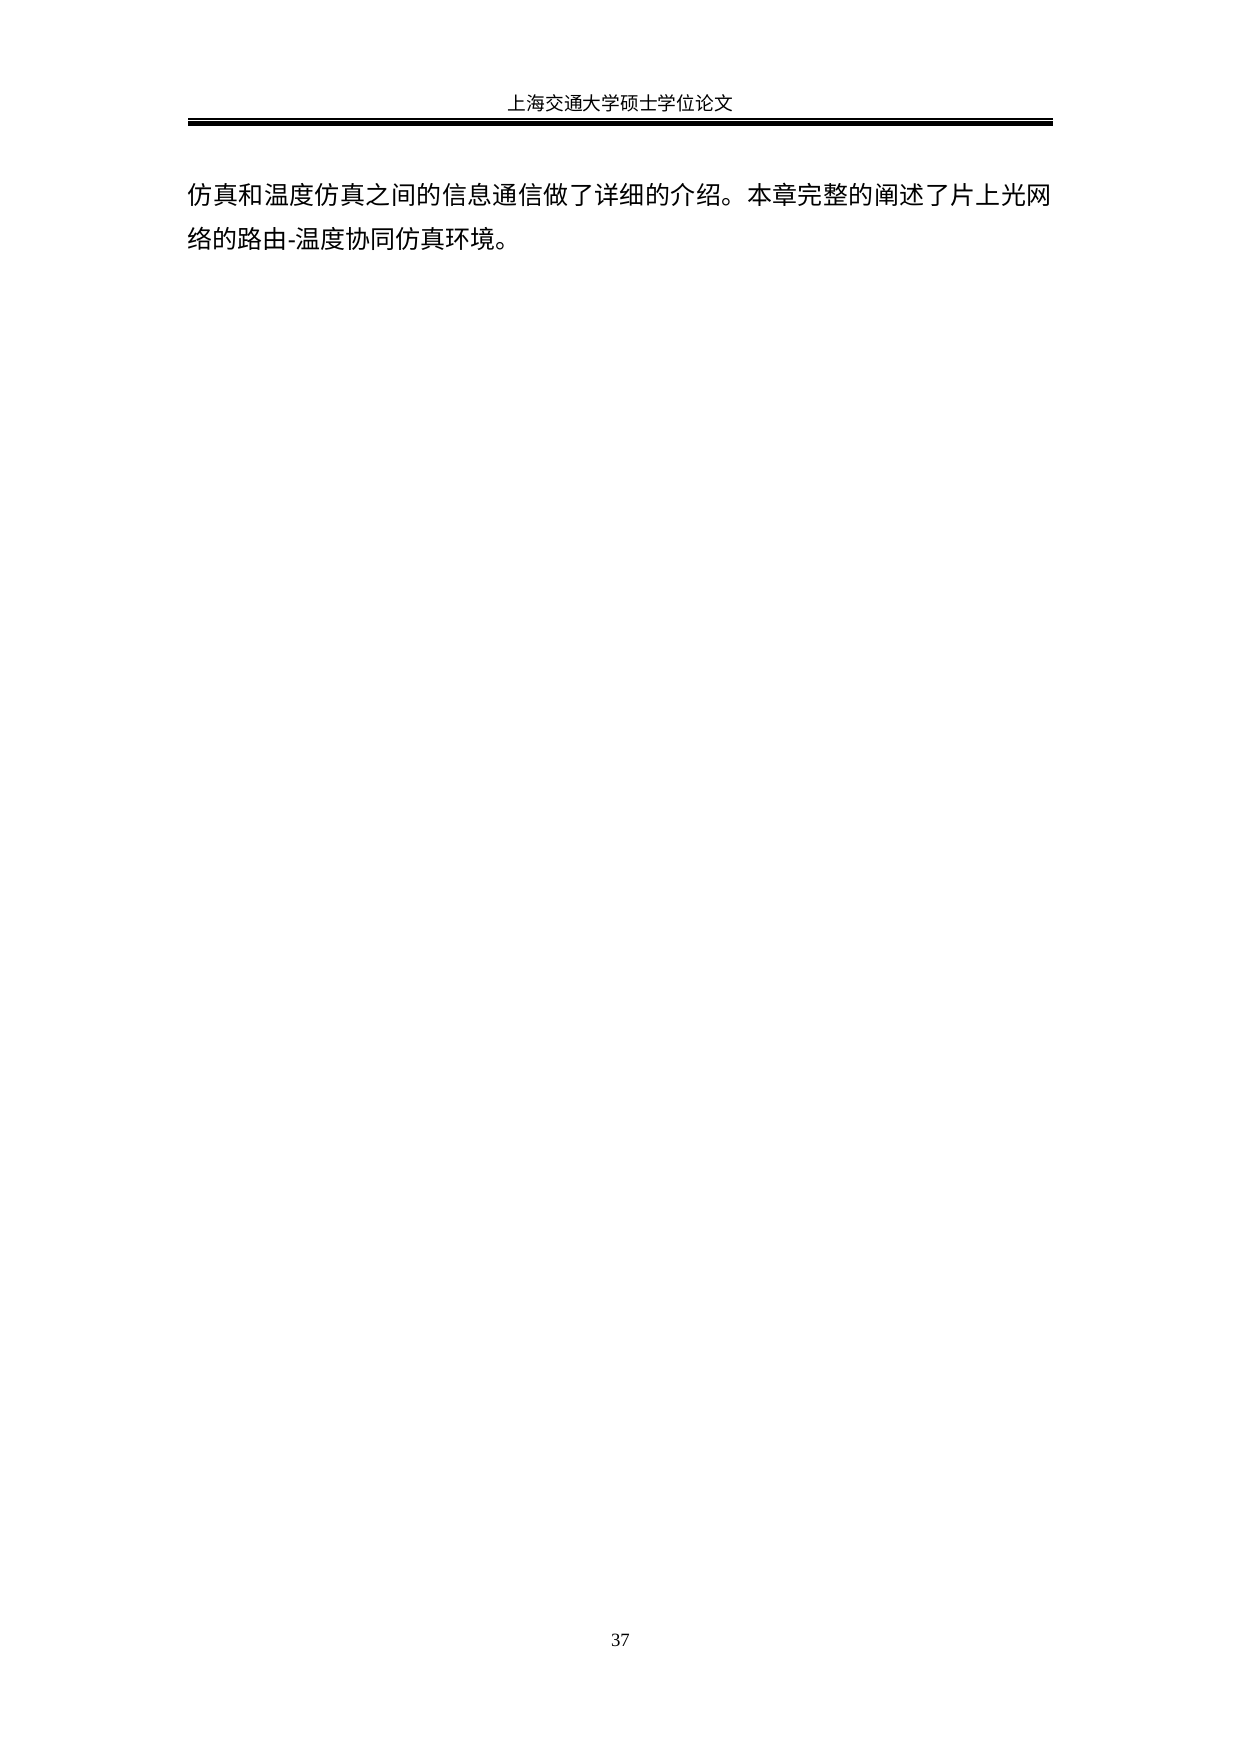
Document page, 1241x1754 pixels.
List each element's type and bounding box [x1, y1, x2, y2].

text [188, 172, 1053, 260]
